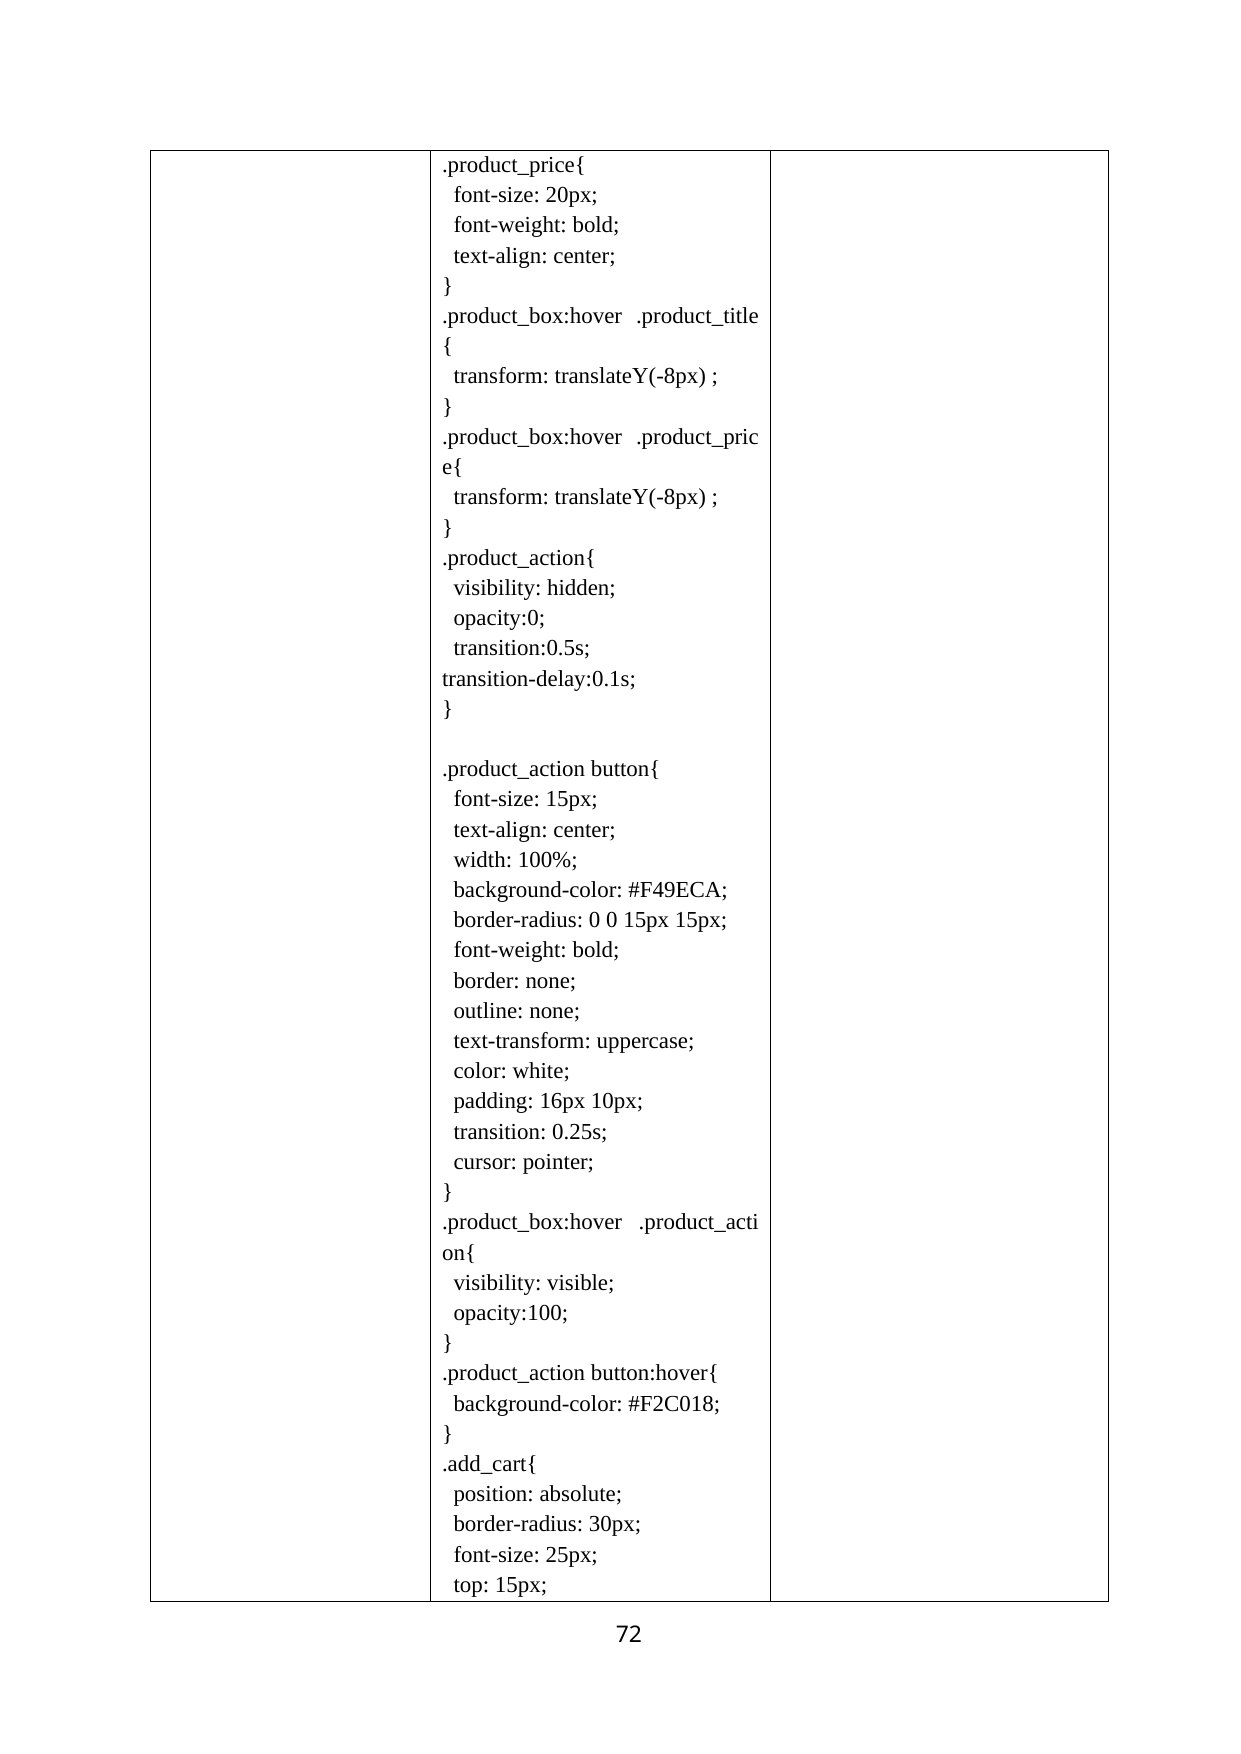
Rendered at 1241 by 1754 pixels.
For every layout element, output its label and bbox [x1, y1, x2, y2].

table_cell [431, 151, 770, 1601]
table_cell [771, 151, 1108, 1601]
table_cell [151, 151, 430, 1601]
